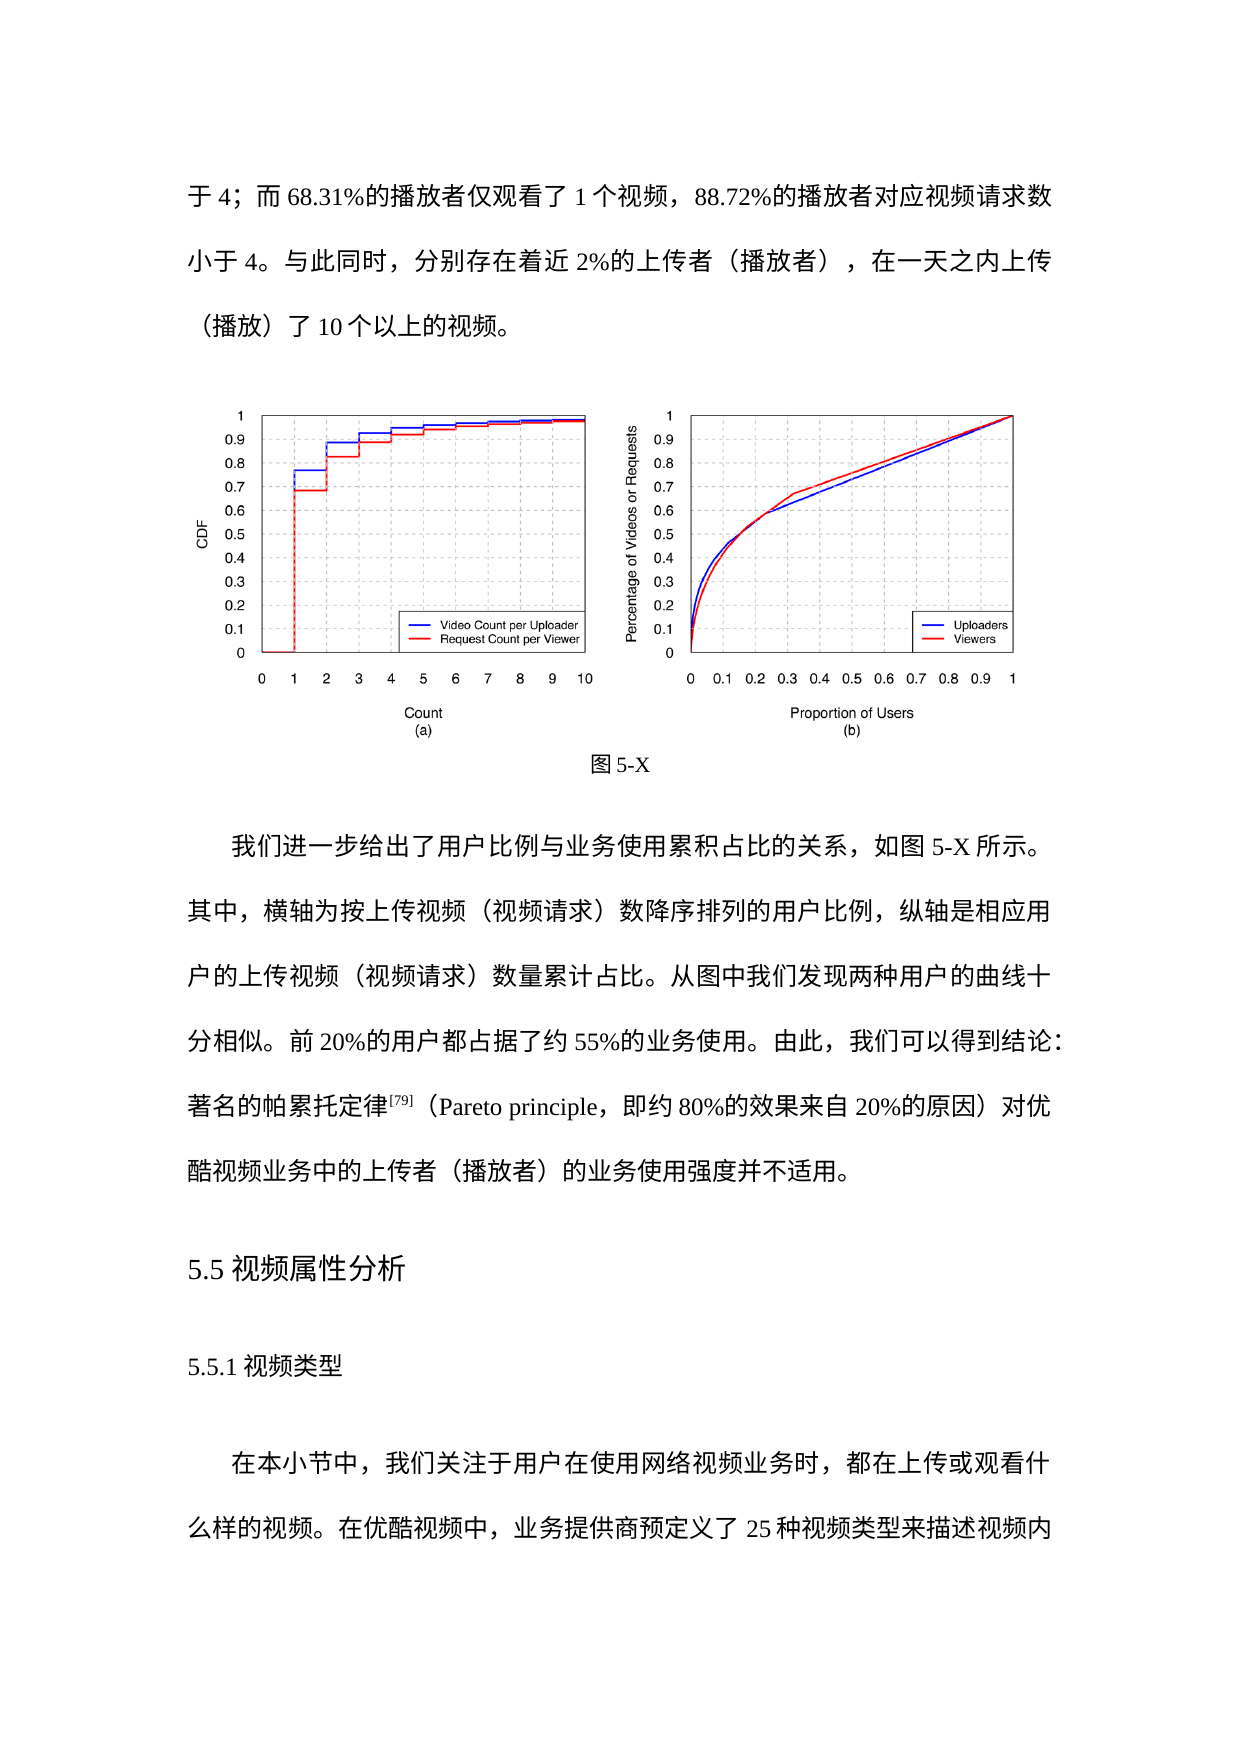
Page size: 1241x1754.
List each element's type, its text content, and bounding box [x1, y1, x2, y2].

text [187, 1429, 1053, 1559]
picture [192, 397, 1049, 740]
text 视频属性分析 [187, 1234, 1053, 1299]
text 视频类型 [187, 1332, 1053, 1397]
text 图5-X [187, 747, 1053, 779]
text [187, 162, 1053, 357]
text 我们进一步给出了用户比例与业务使用累积占比的关系，如图5-X所示。其中，横轴为按上传视频（视频请求）数降序排列的用户比例，纵轴是相应用户的上传视频（视频请求）数量累计占比。从图中我们发现两种用户的曲线十分相似。前20%的用户都占据了约55%的业务使用。由此，我们可以得到结论：著名的帕累托定律[79]（Pareto principle，即约80%的效果来自20%的原因）对优酷视频业务中的上传者（播放者）的业务使用强度并不适用。 [187, 812, 1053, 1202]
